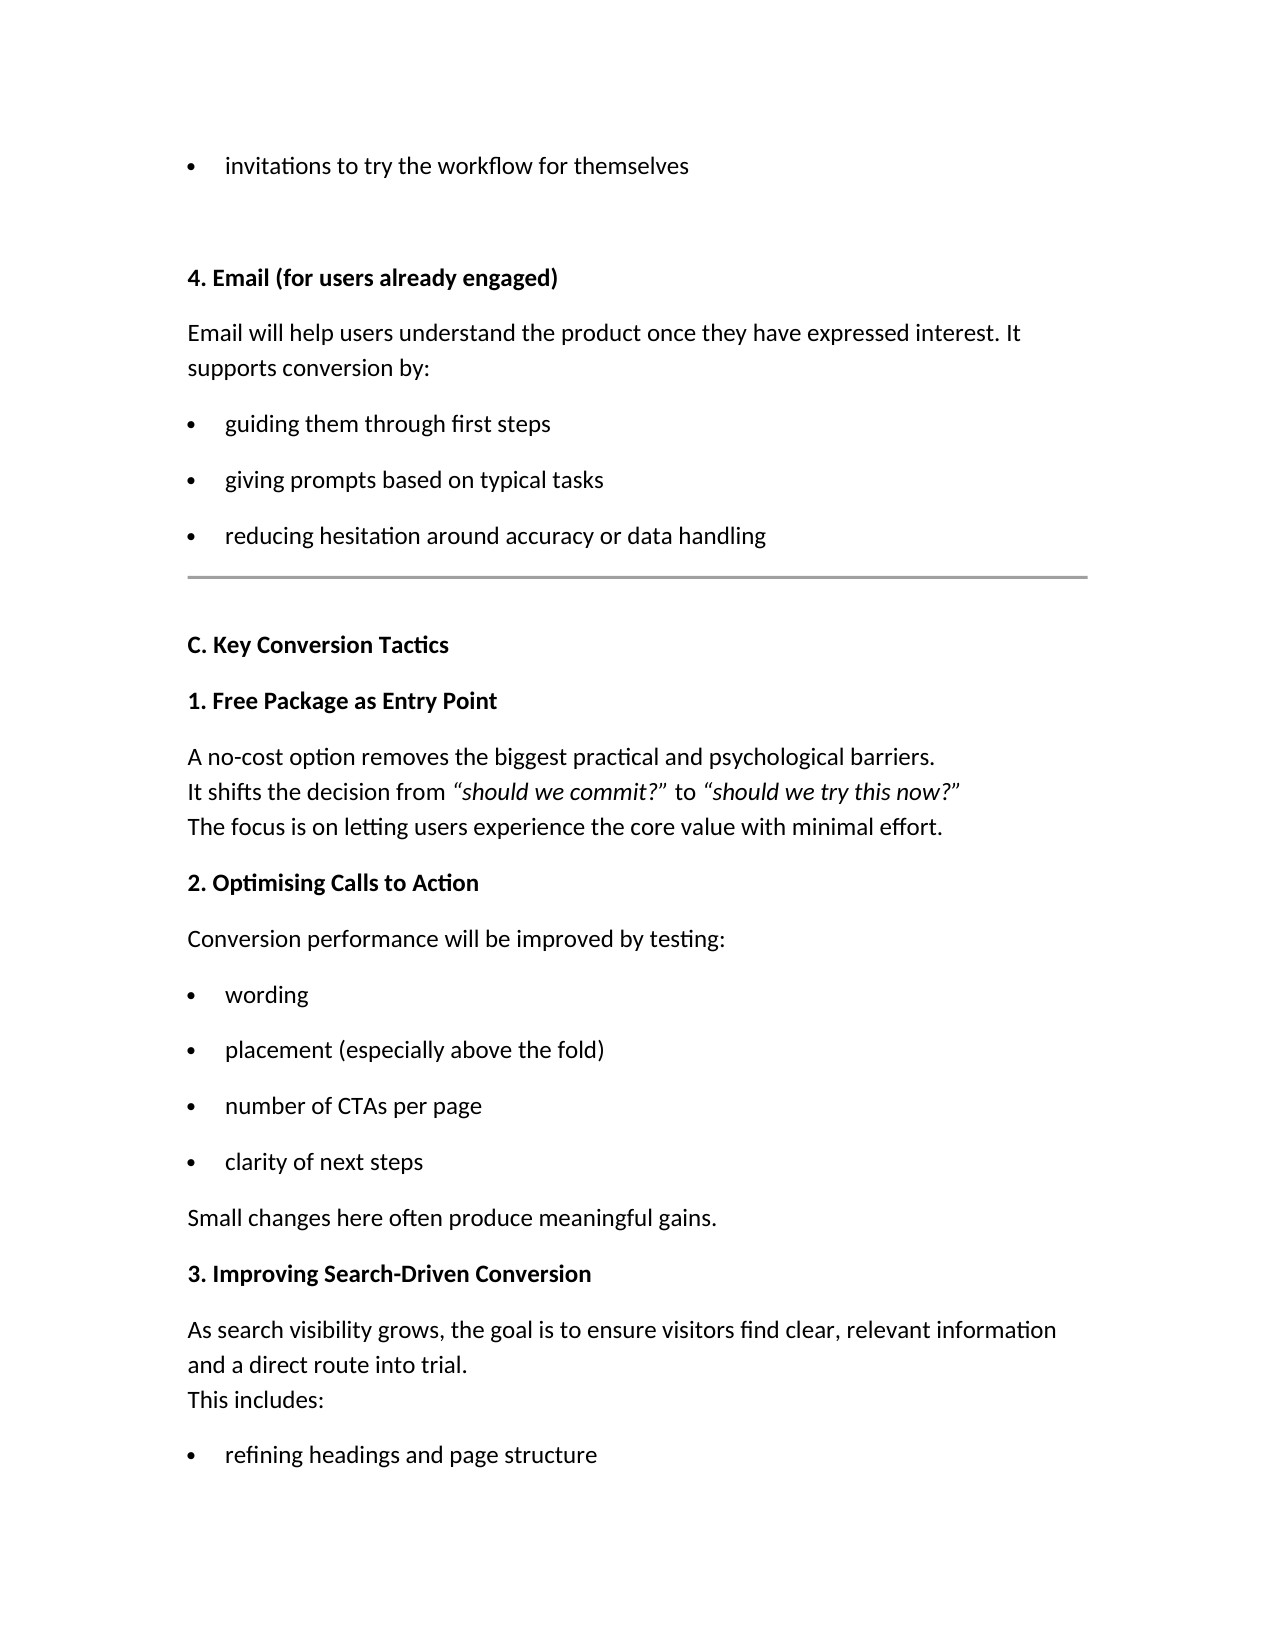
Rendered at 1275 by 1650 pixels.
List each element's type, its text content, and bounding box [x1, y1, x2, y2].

list invitations to try the workflow for themselves [187, 150, 1087, 181]
text 1. Free Package as Entry Point [187, 686, 1087, 716]
text A no-cost option removes the biggest practical and psychological barriers. It shifts the decision from “should we commit?” to “should we try this now?” The focus is on letting users experience the core value with minimal effort. [187, 741, 1087, 842]
list refining headings and page structure [187, 1440, 1087, 1470]
text As search visibility grows, the goal is to ensure visitors find clear, relevant information and a direct route into trial. This includes: [187, 1314, 1087, 1414]
text 2. Optimising Calls to Action [187, 867, 1087, 898]
list giving prompts based on typical tasks [187, 464, 1087, 495]
list number of CTAs per page [187, 1091, 1087, 1121]
text Conversion performance will be improved by testing: [187, 923, 1087, 953]
text 3. Improving Search-Driven Conversion [187, 1258, 1087, 1288]
text 4. Email (for users already engaged) [187, 262, 1087, 292]
text Small changes here often produce meaningful gains. [187, 1202, 1087, 1233]
list placement (especially above the fold) [187, 1035, 1087, 1065]
list guiding them through first steps [187, 408, 1087, 439]
list clarity of next steps [187, 1146, 1087, 1177]
list wording [187, 979, 1087, 1009]
text Email will help users understand the product once they have expressed interest. It supports conversion by: [187, 317, 1087, 383]
text C. Key Conversion Tactics [187, 630, 1087, 660]
list reducing hesitation around accuracy or data handling [187, 520, 1087, 551]
